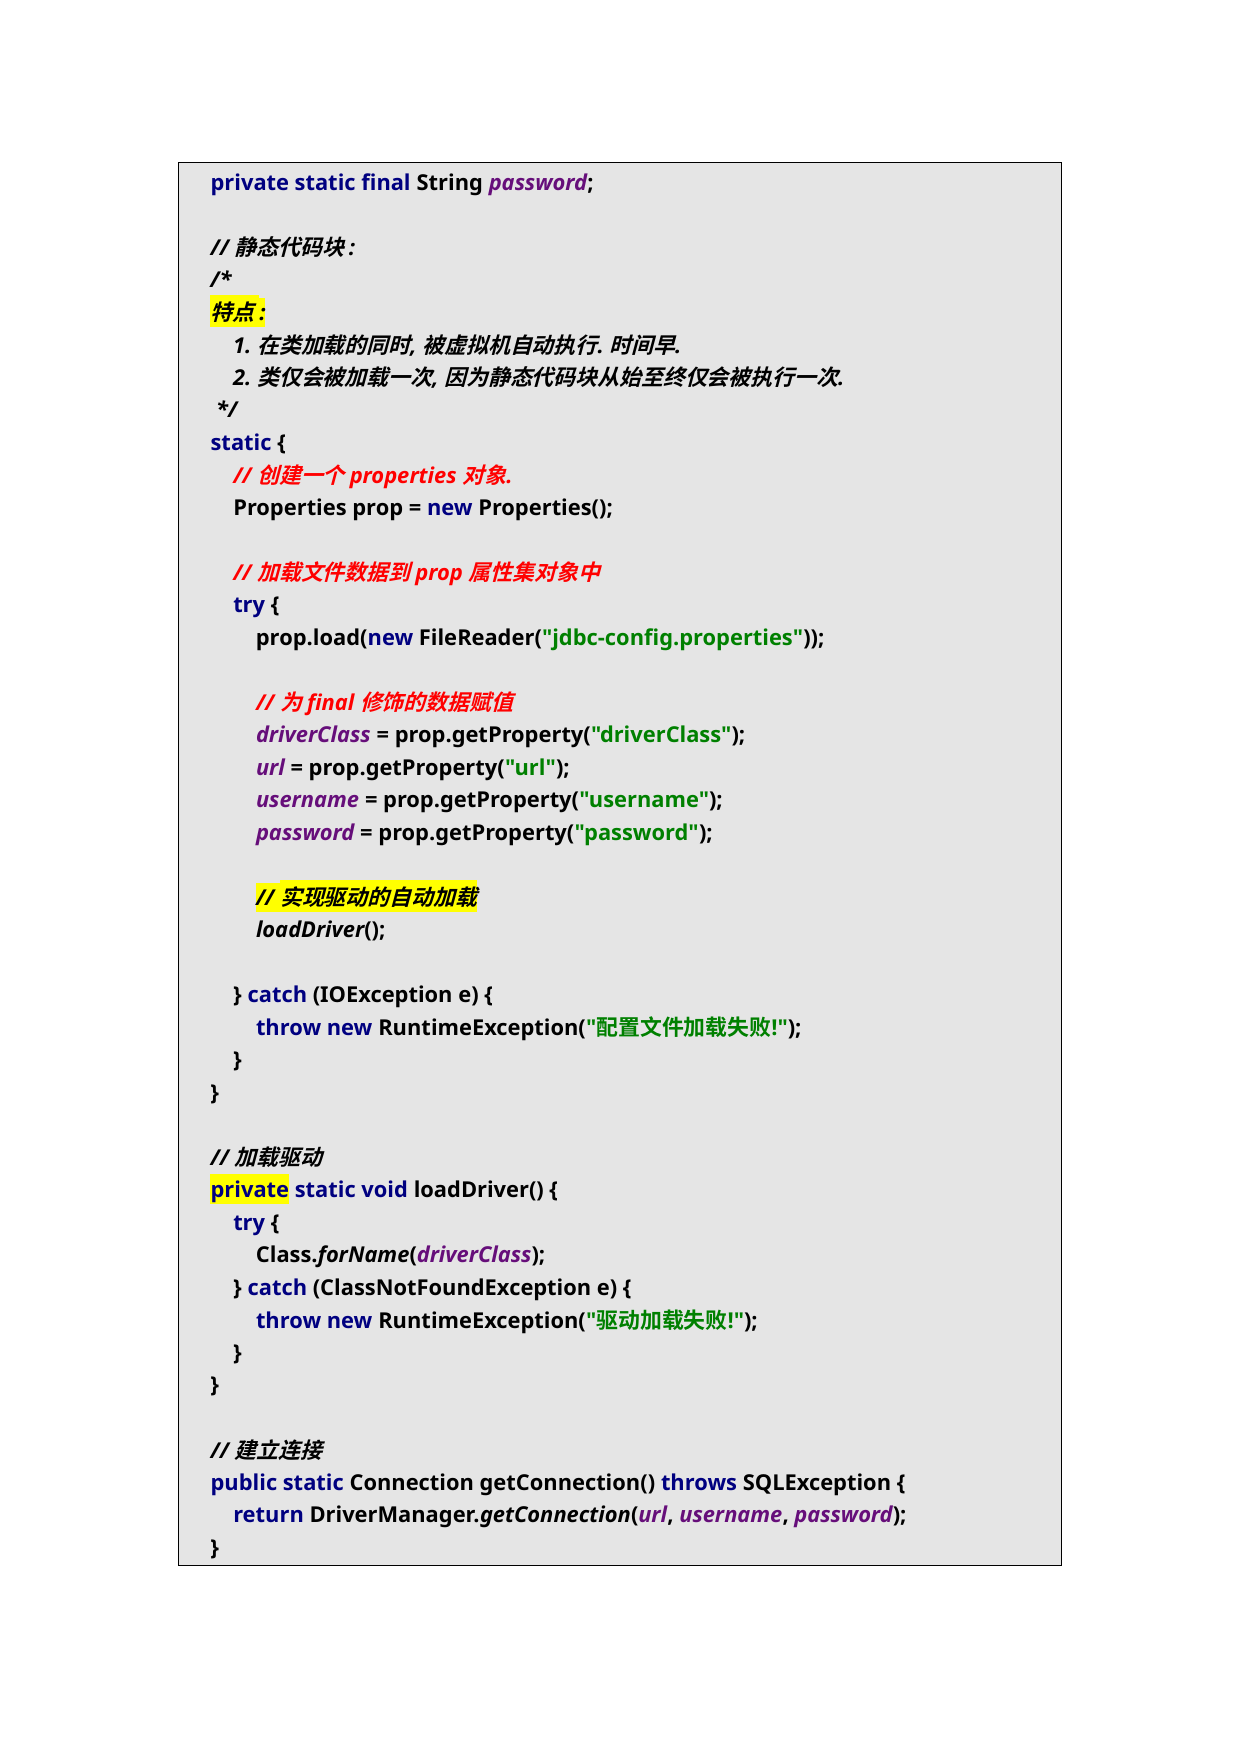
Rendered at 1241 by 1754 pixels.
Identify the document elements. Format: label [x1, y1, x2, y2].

text [179, 163, 1061, 1565]
